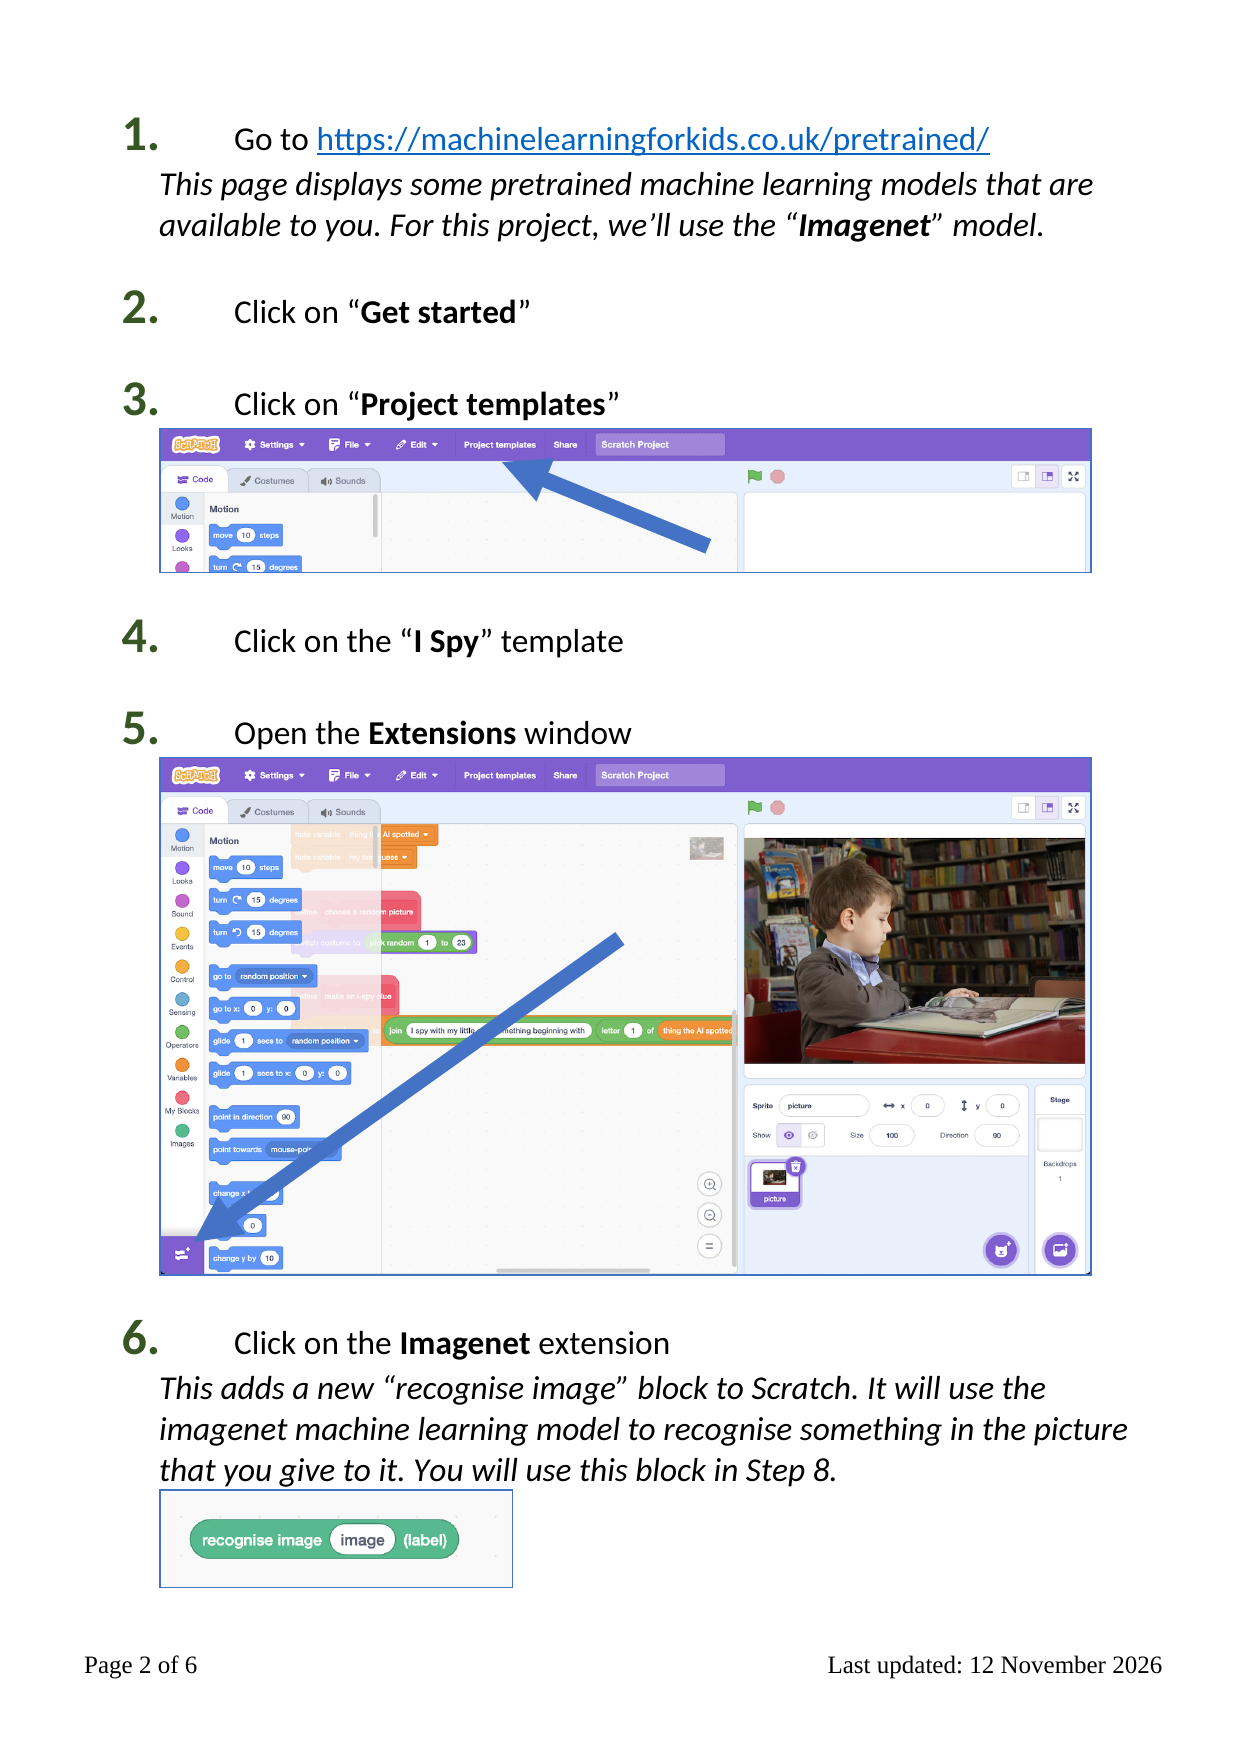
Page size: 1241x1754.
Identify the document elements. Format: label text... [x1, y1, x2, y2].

list Go to https://machinelearningforkids.co.uk/pretrained/ This page displays some pretrained machine learning models that are available to you. For this project, we’ll use the “Imagenet” model. [121, 102, 1164, 244]
list Click on “Get started” [121, 275, 1164, 336]
picture [161, 429, 1090, 572]
list Click on the “I Spy” template [121, 604, 1164, 696]
list Click on “Project templates” [121, 367, 1164, 428]
picture [161, 758, 1090, 1274]
list Click on the Imagenet extension This adds a new “recognise image” block to Scratch. It will use the imagenet machine learning model to recognise something in the picture that you give to it. You will use this block in Step 8. [121, 1306, 1164, 1597]
picture [161, 1491, 512, 1587]
